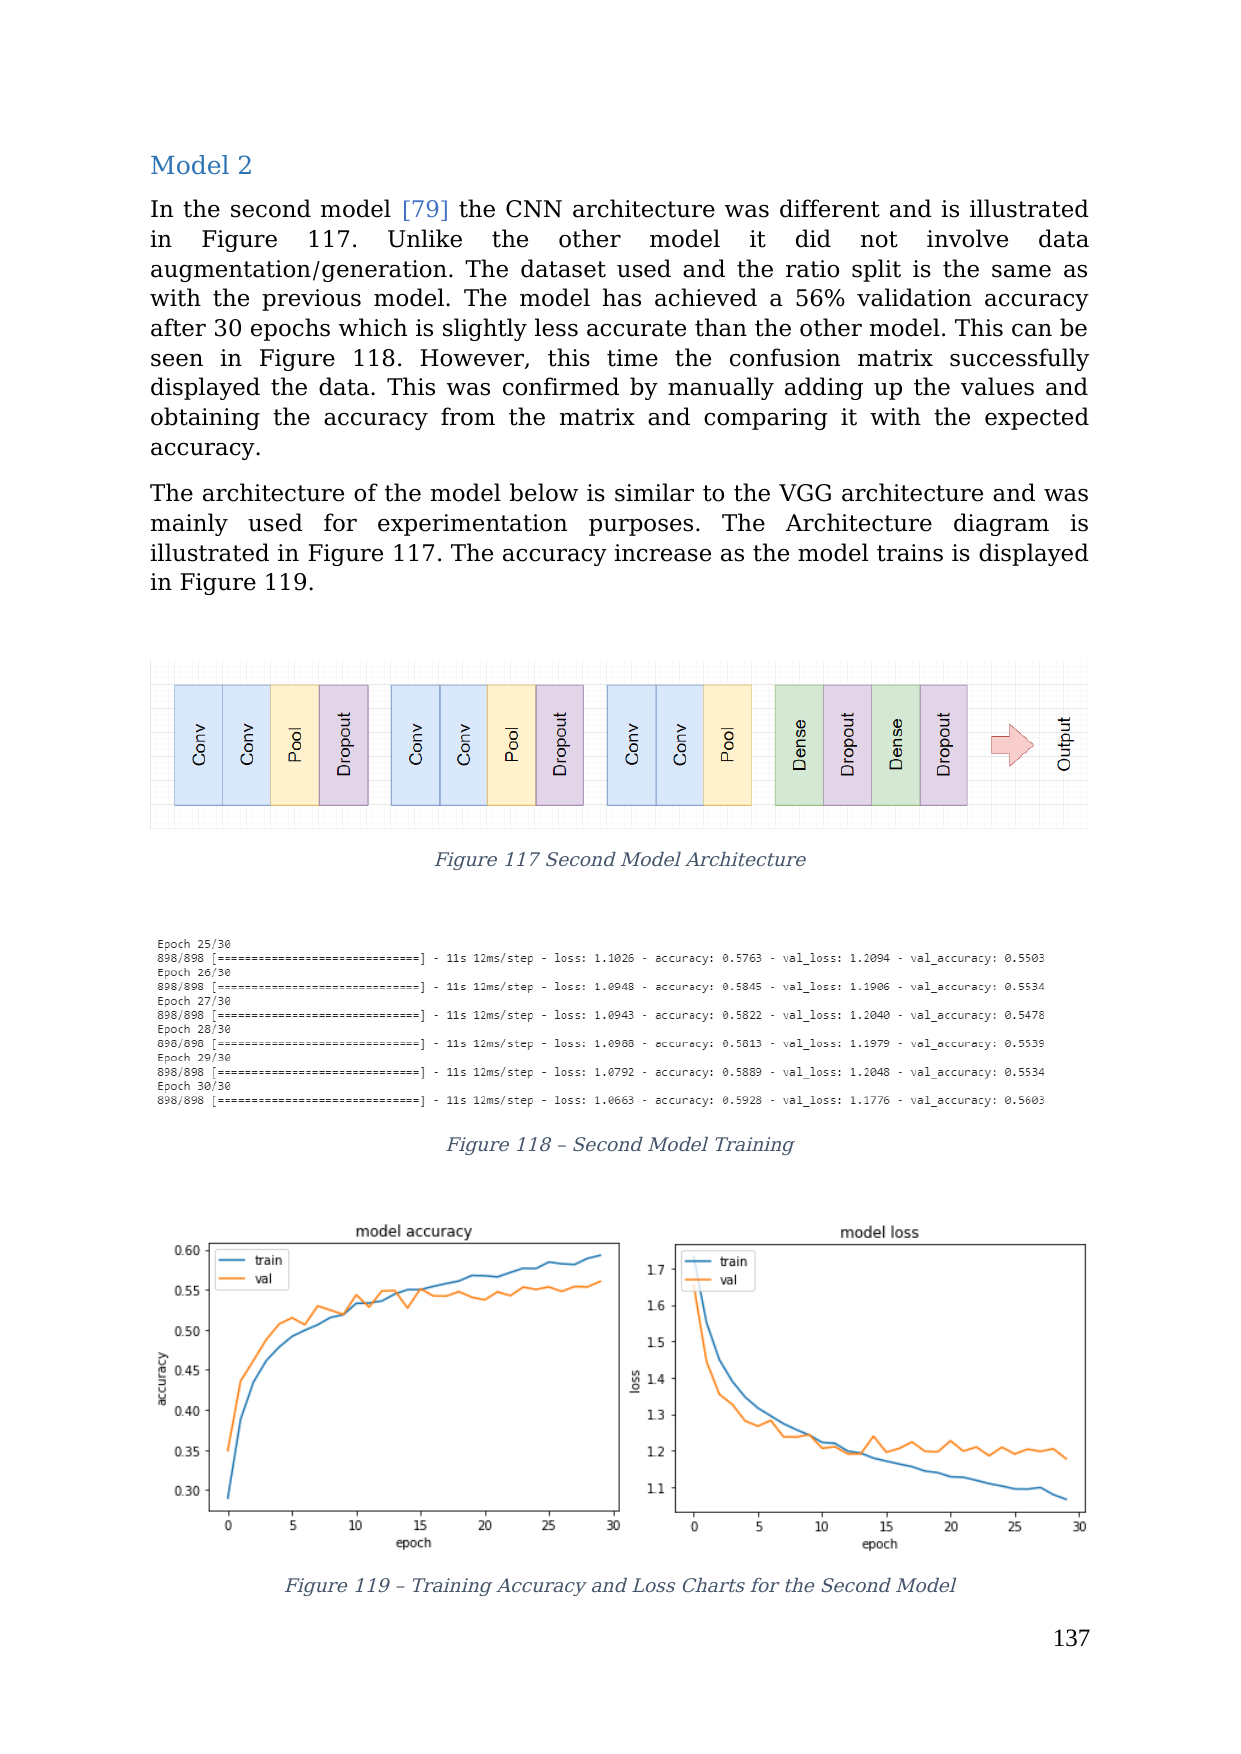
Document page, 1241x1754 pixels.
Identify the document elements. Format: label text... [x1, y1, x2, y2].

subtitle Model 2 [150, 150, 1090, 180]
text In the second model [79] the CNN architecture was different and is illustrated in Figure 117. Unlike the other model it did not involve data augmentation/generation. The dataset used and the ratio split is the same as with the previous model. The model has achieved a 56% validation accuracy after 30 epochs which is slightly less accurate than the other model. This can be seen in Figure 118. However, this time the confusion matrix successfully displayed the data. This was confirmed by manually adding up the values and obtaining the accuracy from the matrix and comparing it with the expected accuracy. [150, 195, 1090, 460]
text Figure 119 – Training Accuracy and Loss Charts for the Second Model [150, 1574, 1090, 1597]
text Figure 117 Second Model Architecture [150, 847, 1090, 870]
text Figure 118 – Second Model Training [150, 1133, 1090, 1156]
picture [150, 660, 1088, 829]
picture [150, 1222, 1091, 1556]
text The architecture of the model below is similar to the VGG architecture and was mainly used for experimentation purposes. The Architecture diagram is illustrated in Figure 117. The accuracy increase as the model trains is displayed in Figure 119. [150, 479, 1090, 595]
picture [150, 937, 1091, 1115]
